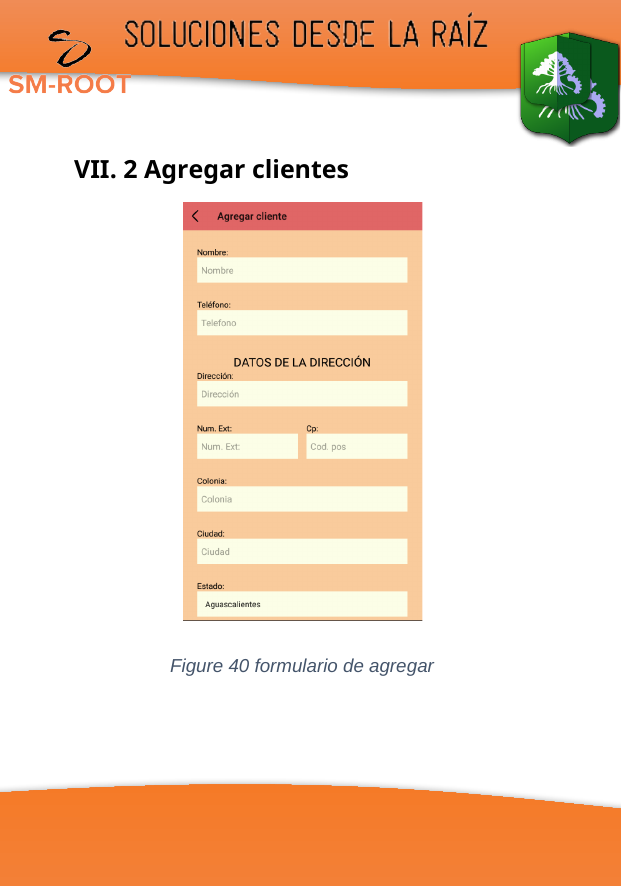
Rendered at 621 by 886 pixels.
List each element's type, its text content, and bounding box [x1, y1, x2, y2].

text Figure 40 formulario de agregar [74, 655, 531, 676]
picture [516, 28, 621, 147]
picture [183, 202, 423, 621]
picture [7, 28, 132, 100]
subtitle VII. 2 Agregar clientes [74, 152, 531, 186]
